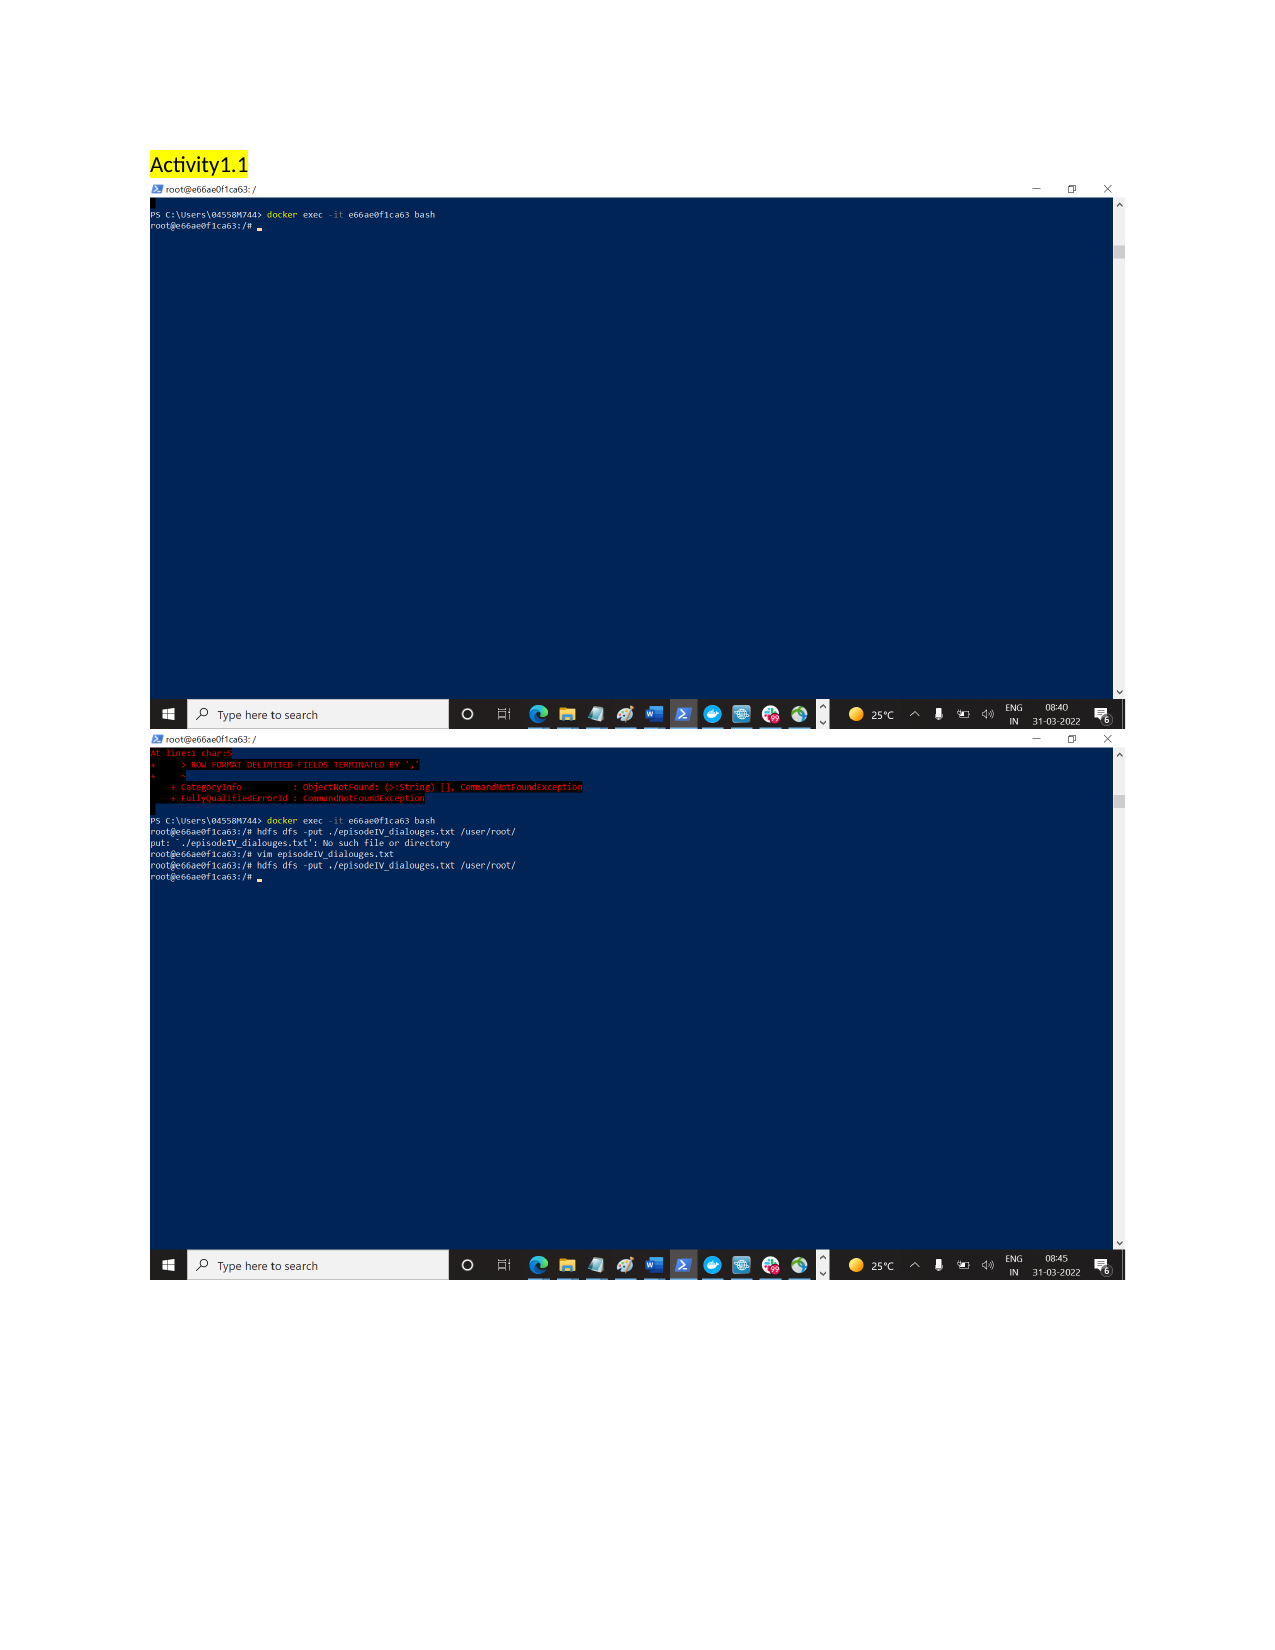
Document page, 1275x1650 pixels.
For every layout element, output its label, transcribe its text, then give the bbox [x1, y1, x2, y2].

text Activity1.1 [150, 150, 1125, 180]
picture [150, 180, 1125, 729]
picture [150, 730, 1125, 1280]
